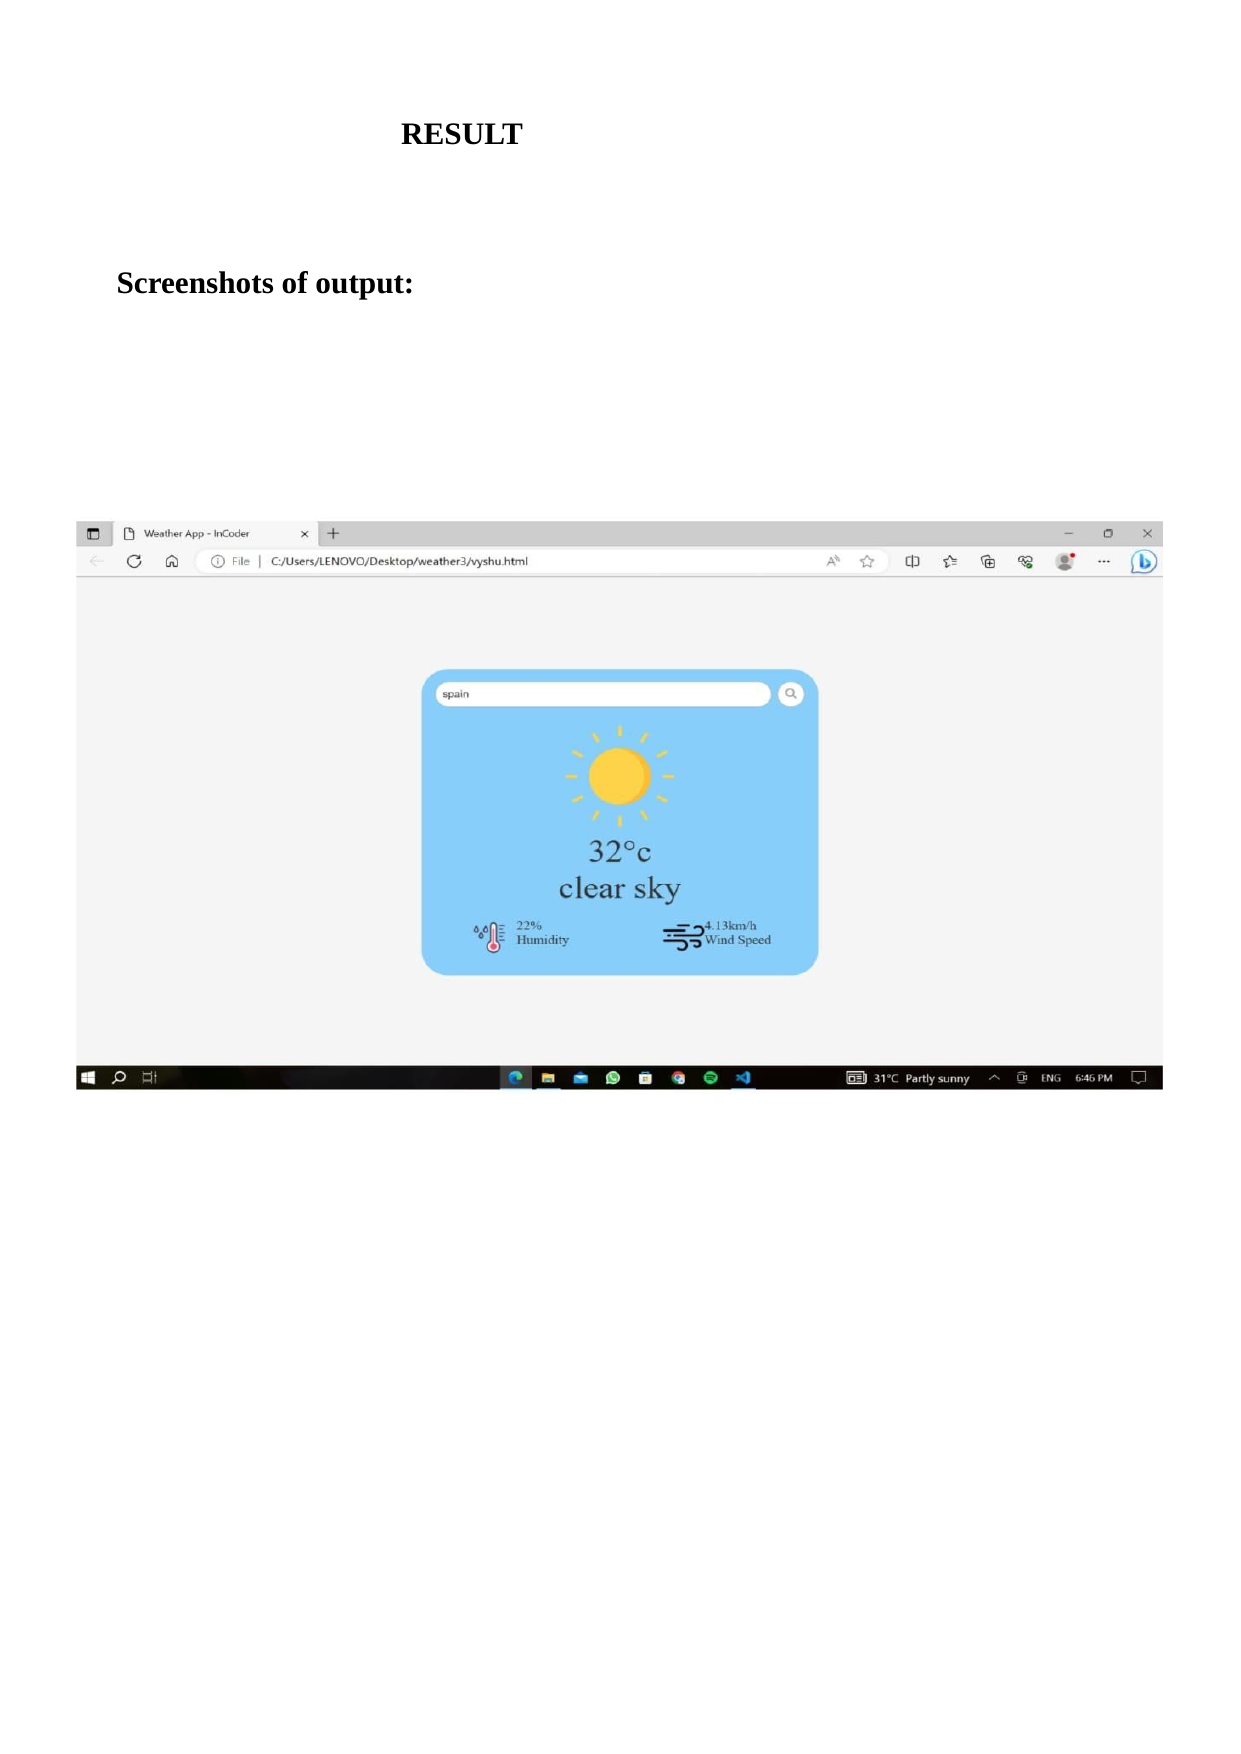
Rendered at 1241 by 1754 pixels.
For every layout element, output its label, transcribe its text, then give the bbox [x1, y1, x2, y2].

picture [76, 303, 1163, 1307]
text Screenshots of output: [116, 264, 1123, 300]
text RESULT [116, 115, 1123, 151]
